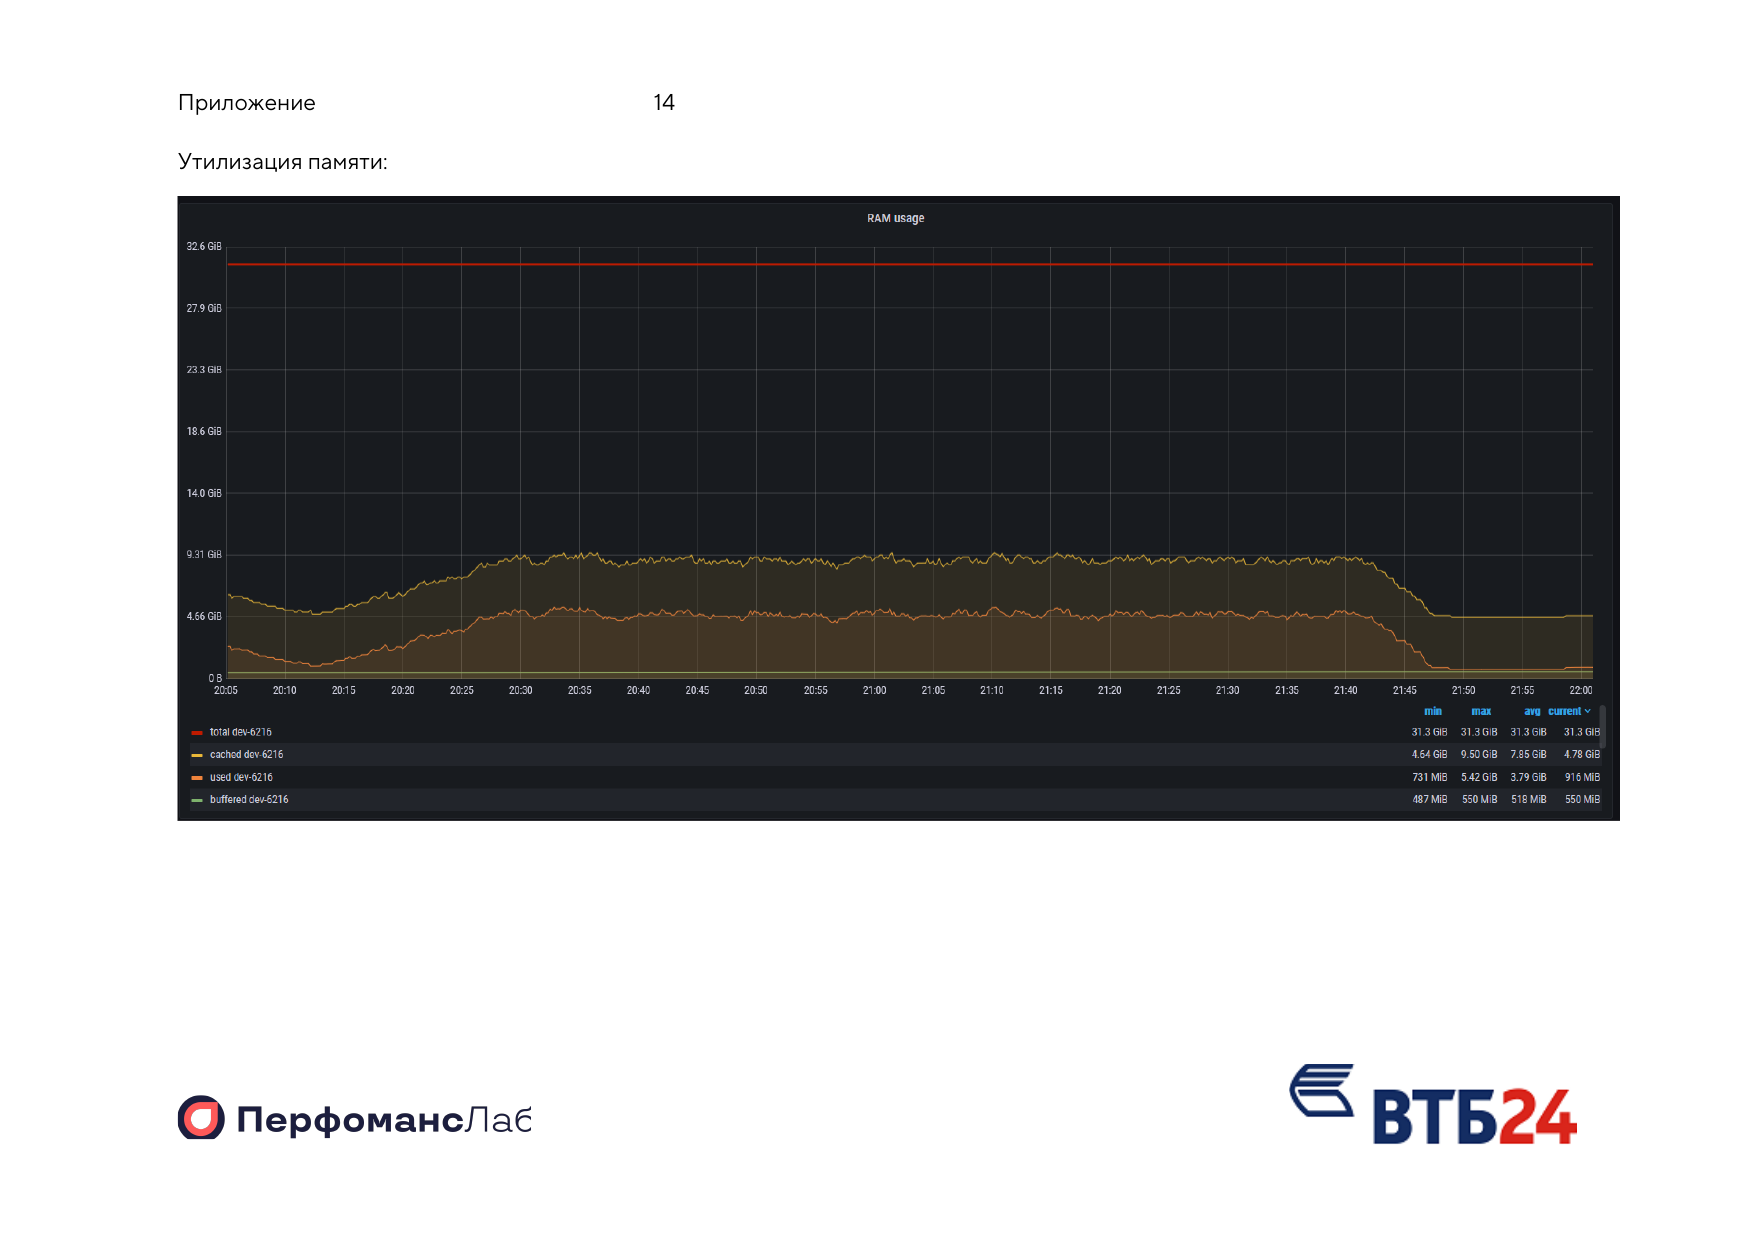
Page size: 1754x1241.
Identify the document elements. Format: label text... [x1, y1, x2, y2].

picture [177, 1095, 531, 1140]
text Утилизация памяти: [177, 148, 1577, 177]
picture [177, 196, 1620, 821]
picture [1289, 1064, 1577, 1152]
